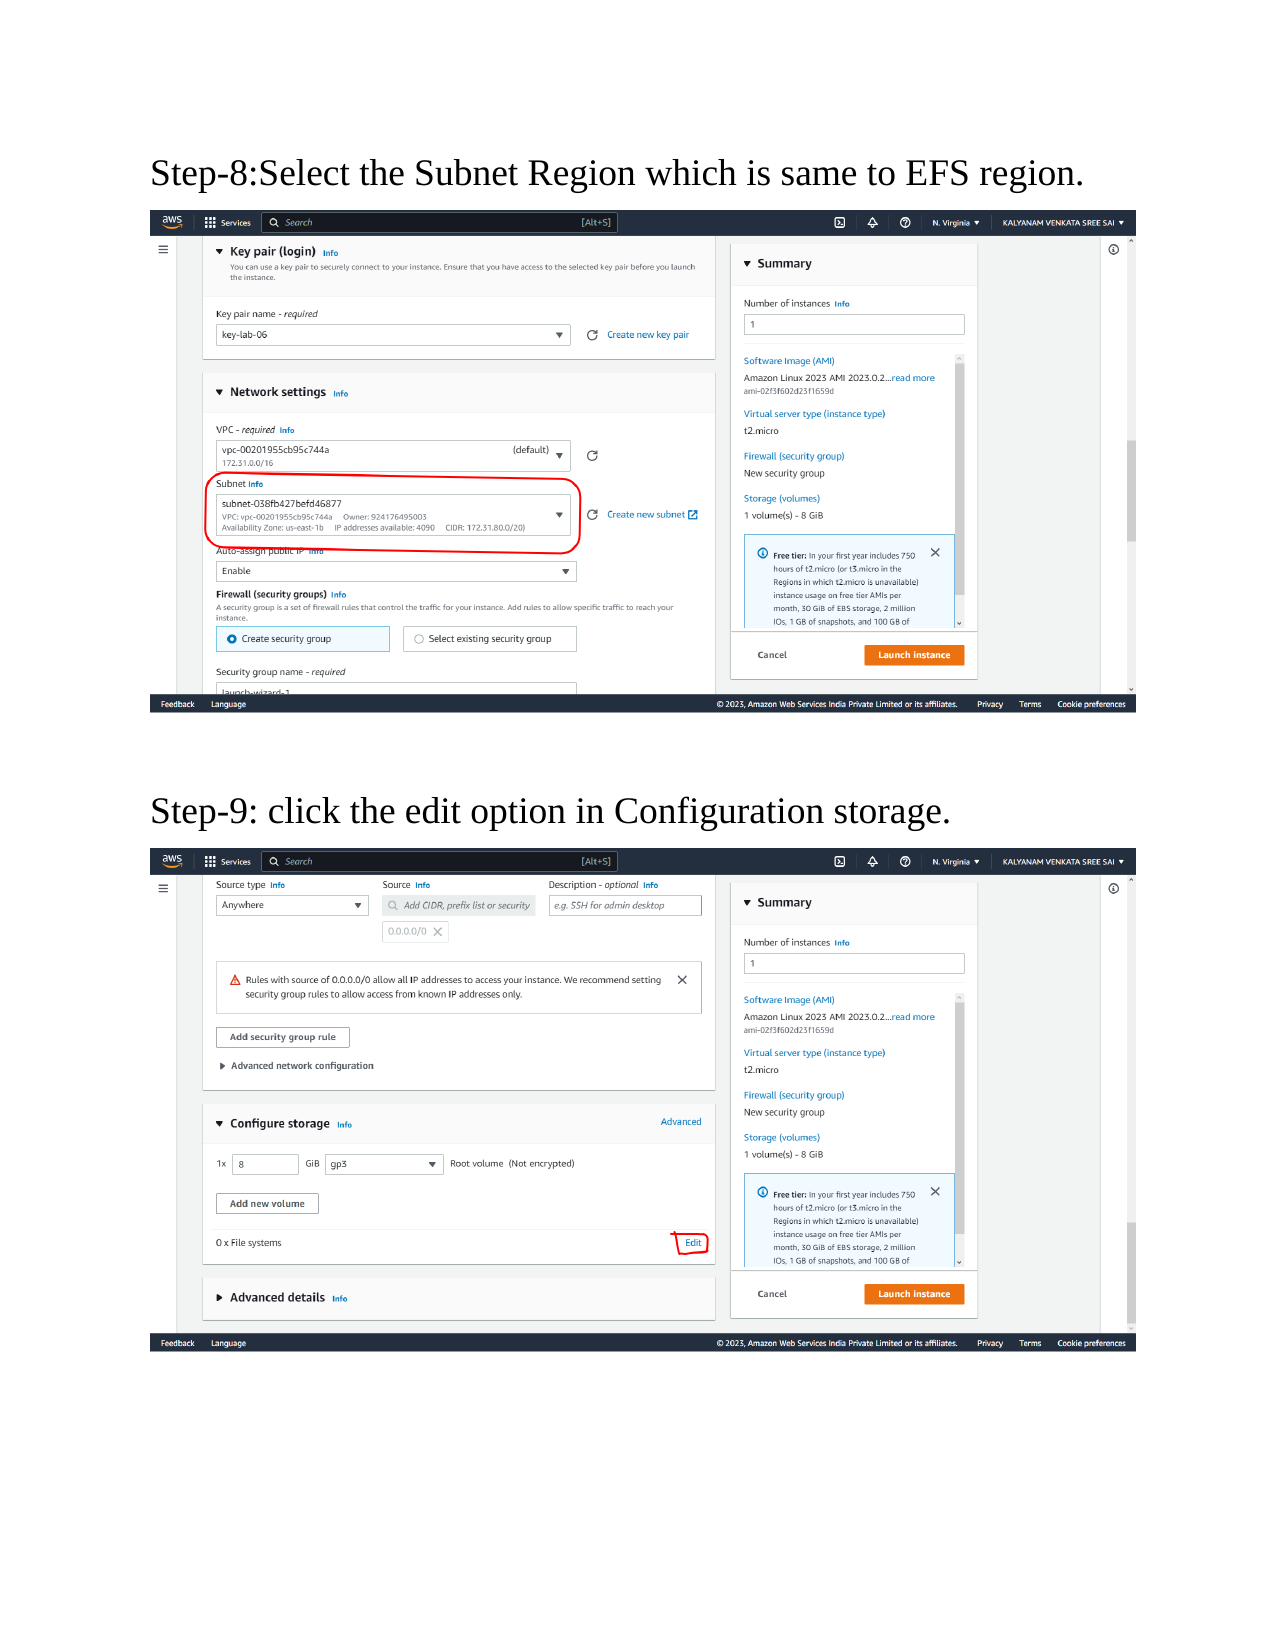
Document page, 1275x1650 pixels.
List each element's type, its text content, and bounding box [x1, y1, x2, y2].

text Step-9: click the edit option in Configuration storage. [150, 789, 1127, 832]
picture [150, 210, 1136, 713]
picture [150, 848, 1136, 1352]
text Step-8:Select the Subnet Region which is same to EFS region. [150, 150, 1127, 193]
